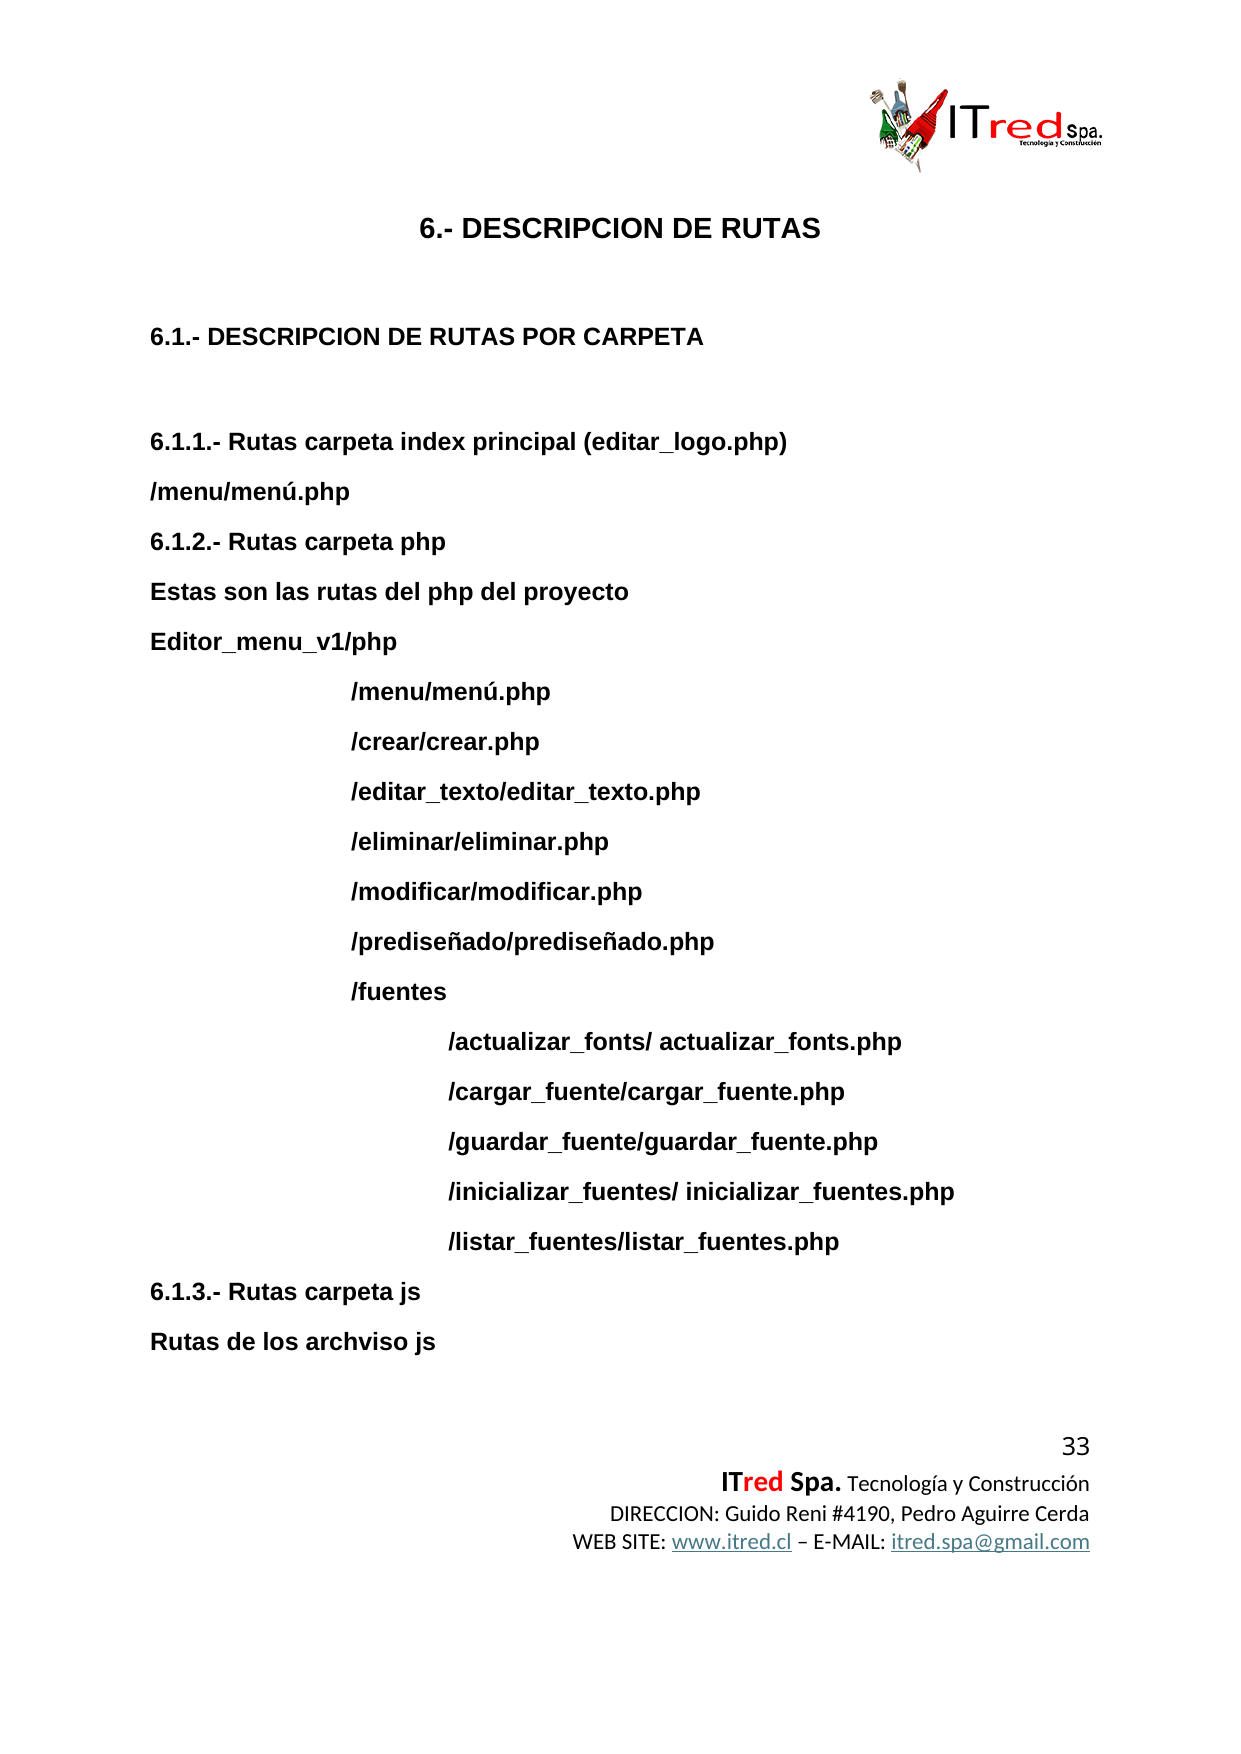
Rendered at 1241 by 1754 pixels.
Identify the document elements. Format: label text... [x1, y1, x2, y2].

text 6.1.3.- Rutas carpeta js [150, 1277, 1090, 1306]
text /menu/menú.php [150, 677, 1090, 706]
picture [868, 77, 1102, 174]
text /guardar_fuente/guardar_fuente.php [150, 1127, 1090, 1156]
text 6.1.- DESCRIPCION DE RUTAS POR CARPETA [150, 322, 1090, 350]
text 6.1.1.- Rutas carpeta index principal (editar_logo.php) [150, 427, 1090, 456]
text /modificar/modificar.php [150, 877, 1090, 906]
text Editor_menu_v1/php [150, 627, 1090, 656]
text Rutas de los archviso js [150, 1327, 1090, 1356]
text /inicializar_fuentes/ inicializar_fuentes.php [150, 1177, 1090, 1206]
text 6.- DESCRIPCION DE RUTAS [150, 211, 1090, 244]
text /prediseñado/prediseñado.php [150, 927, 1090, 956]
text /listar_fuentes/listar_fuentes.php [150, 1227, 1090, 1256]
text /crear/crear.php [150, 727, 1090, 756]
text /menu/menú.php [150, 477, 1090, 506]
text 6.1.2.- Rutas carpeta php [150, 527, 1090, 556]
text /fuentes [150, 977, 1090, 1006]
text Estas son las rutas del php del proyecto [150, 577, 1090, 606]
text /editar_texto/editar_texto.php [150, 777, 1090, 806]
text /eliminar/eliminar.php [150, 827, 1090, 856]
text /cargar_fuente/cargar_fuente.php [150, 1077, 1090, 1106]
text /actualizar_fonts/ actualizar_fonts.php [150, 1027, 1090, 1056]
